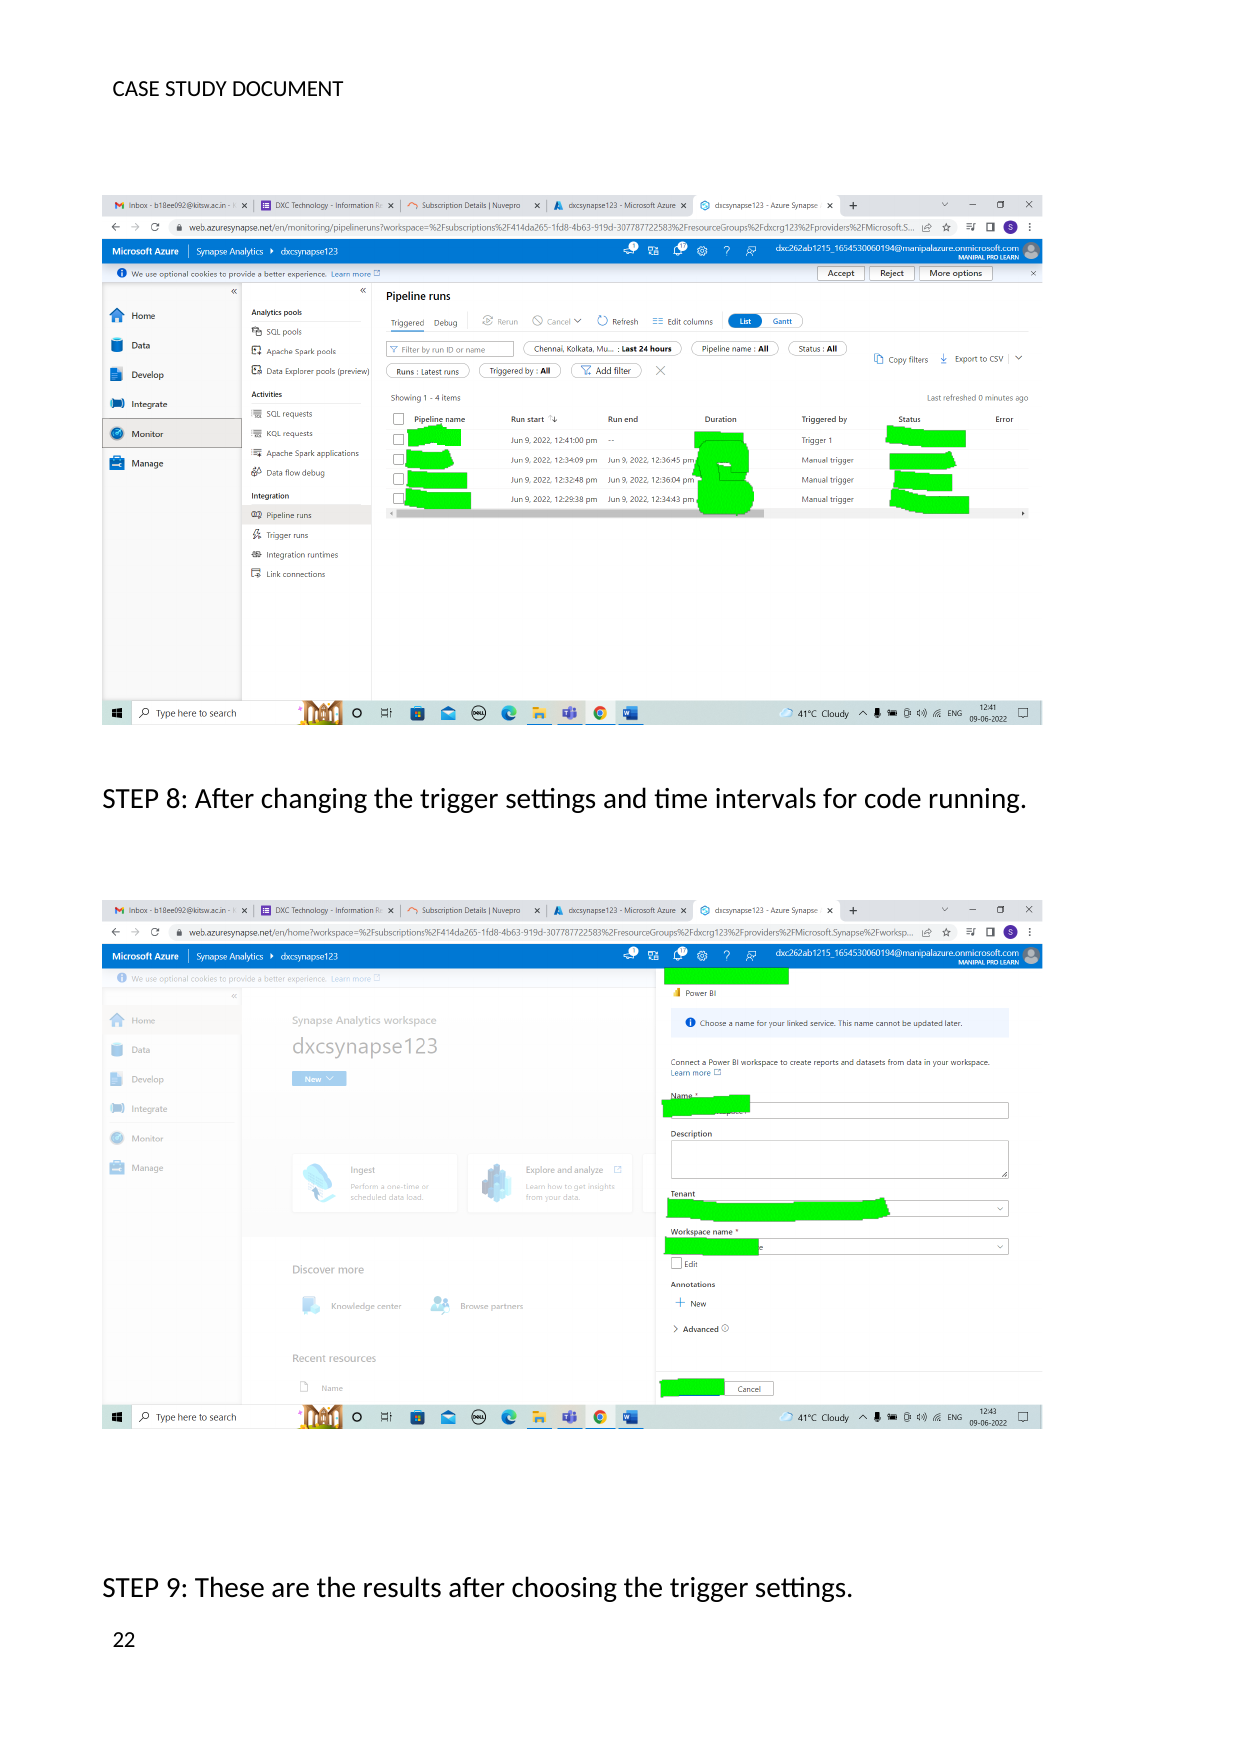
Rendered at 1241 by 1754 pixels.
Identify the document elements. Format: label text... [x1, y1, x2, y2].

picture [102, 900, 1043, 1429]
text STEP 9: These are the results after choosing the trigger settings. [102, 1569, 1184, 1605]
picture [102, 195, 1043, 725]
text STEP 8: After changing the trigger settings and time intervals for code running. [102, 781, 1184, 816]
